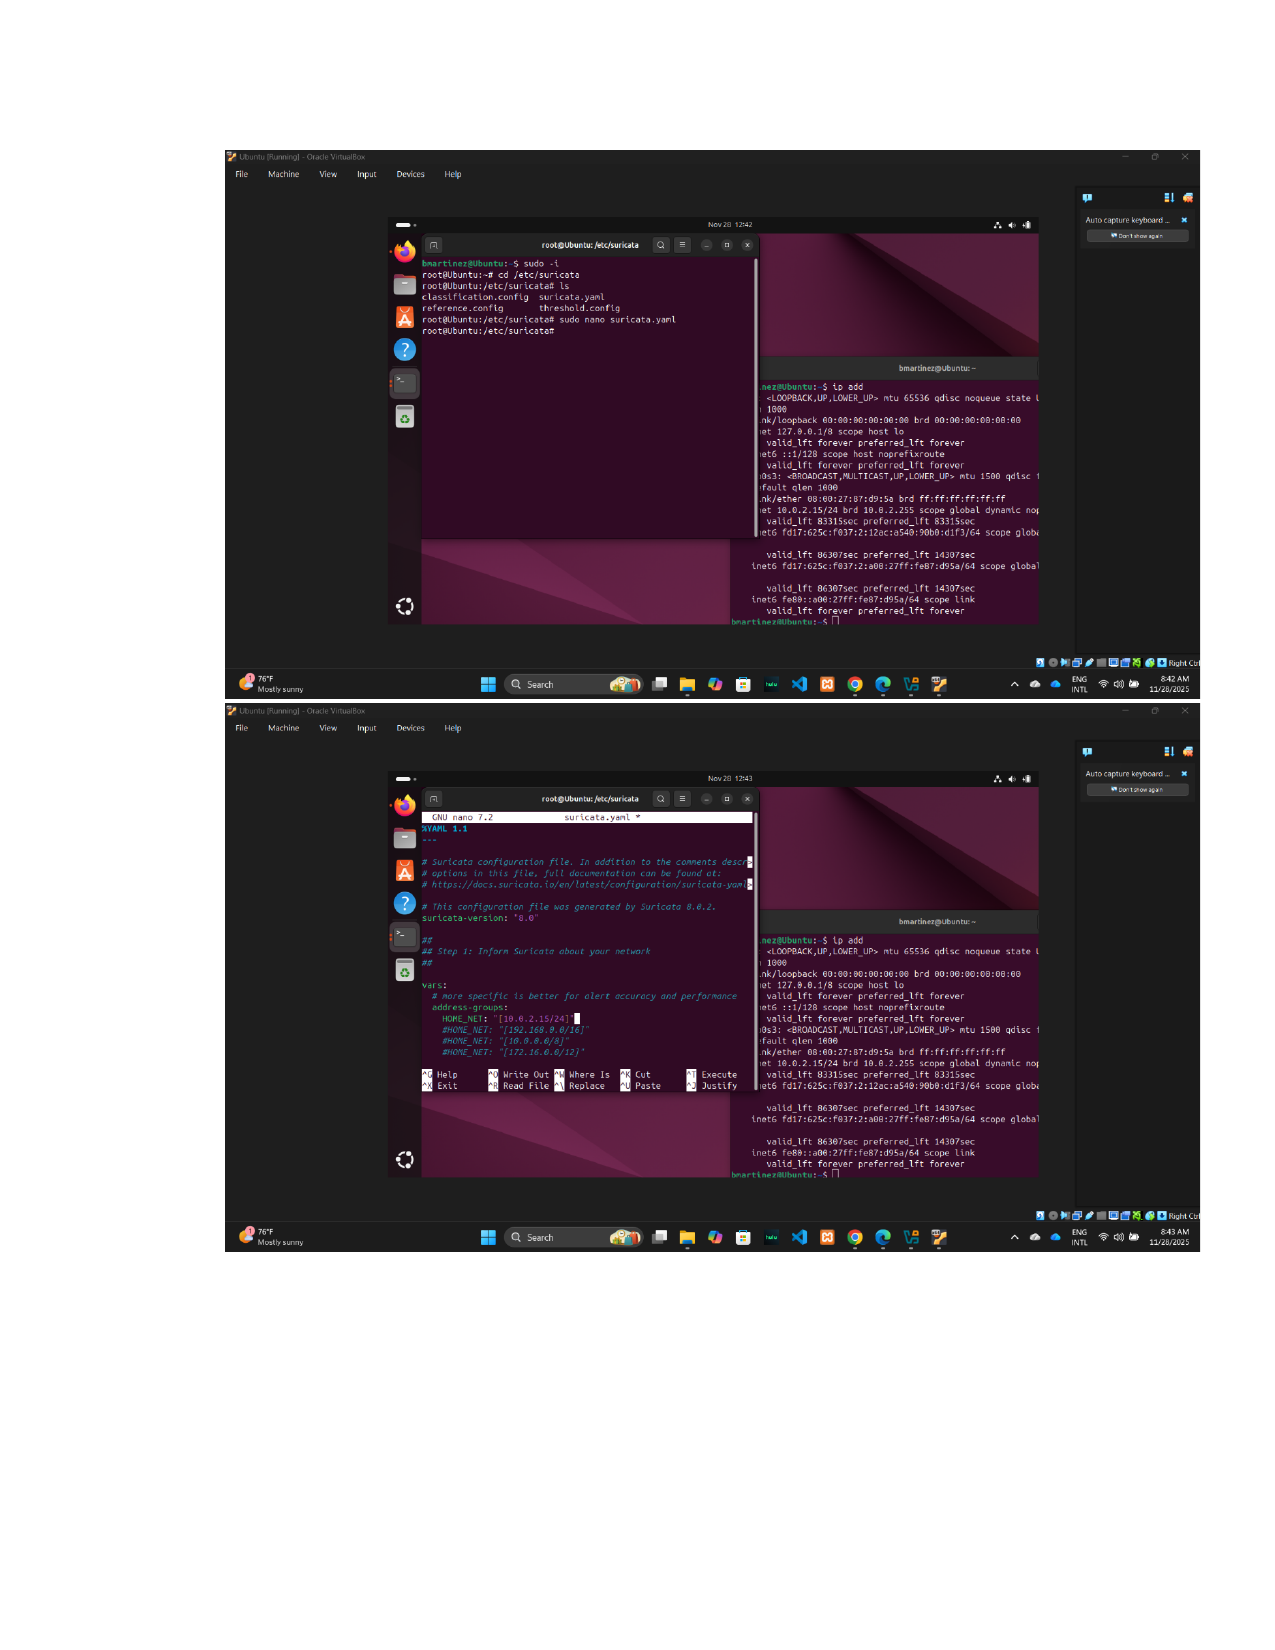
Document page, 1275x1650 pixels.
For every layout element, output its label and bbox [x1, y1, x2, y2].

picture [225, 703, 1200, 1252]
picture [225, 150, 1200, 699]
